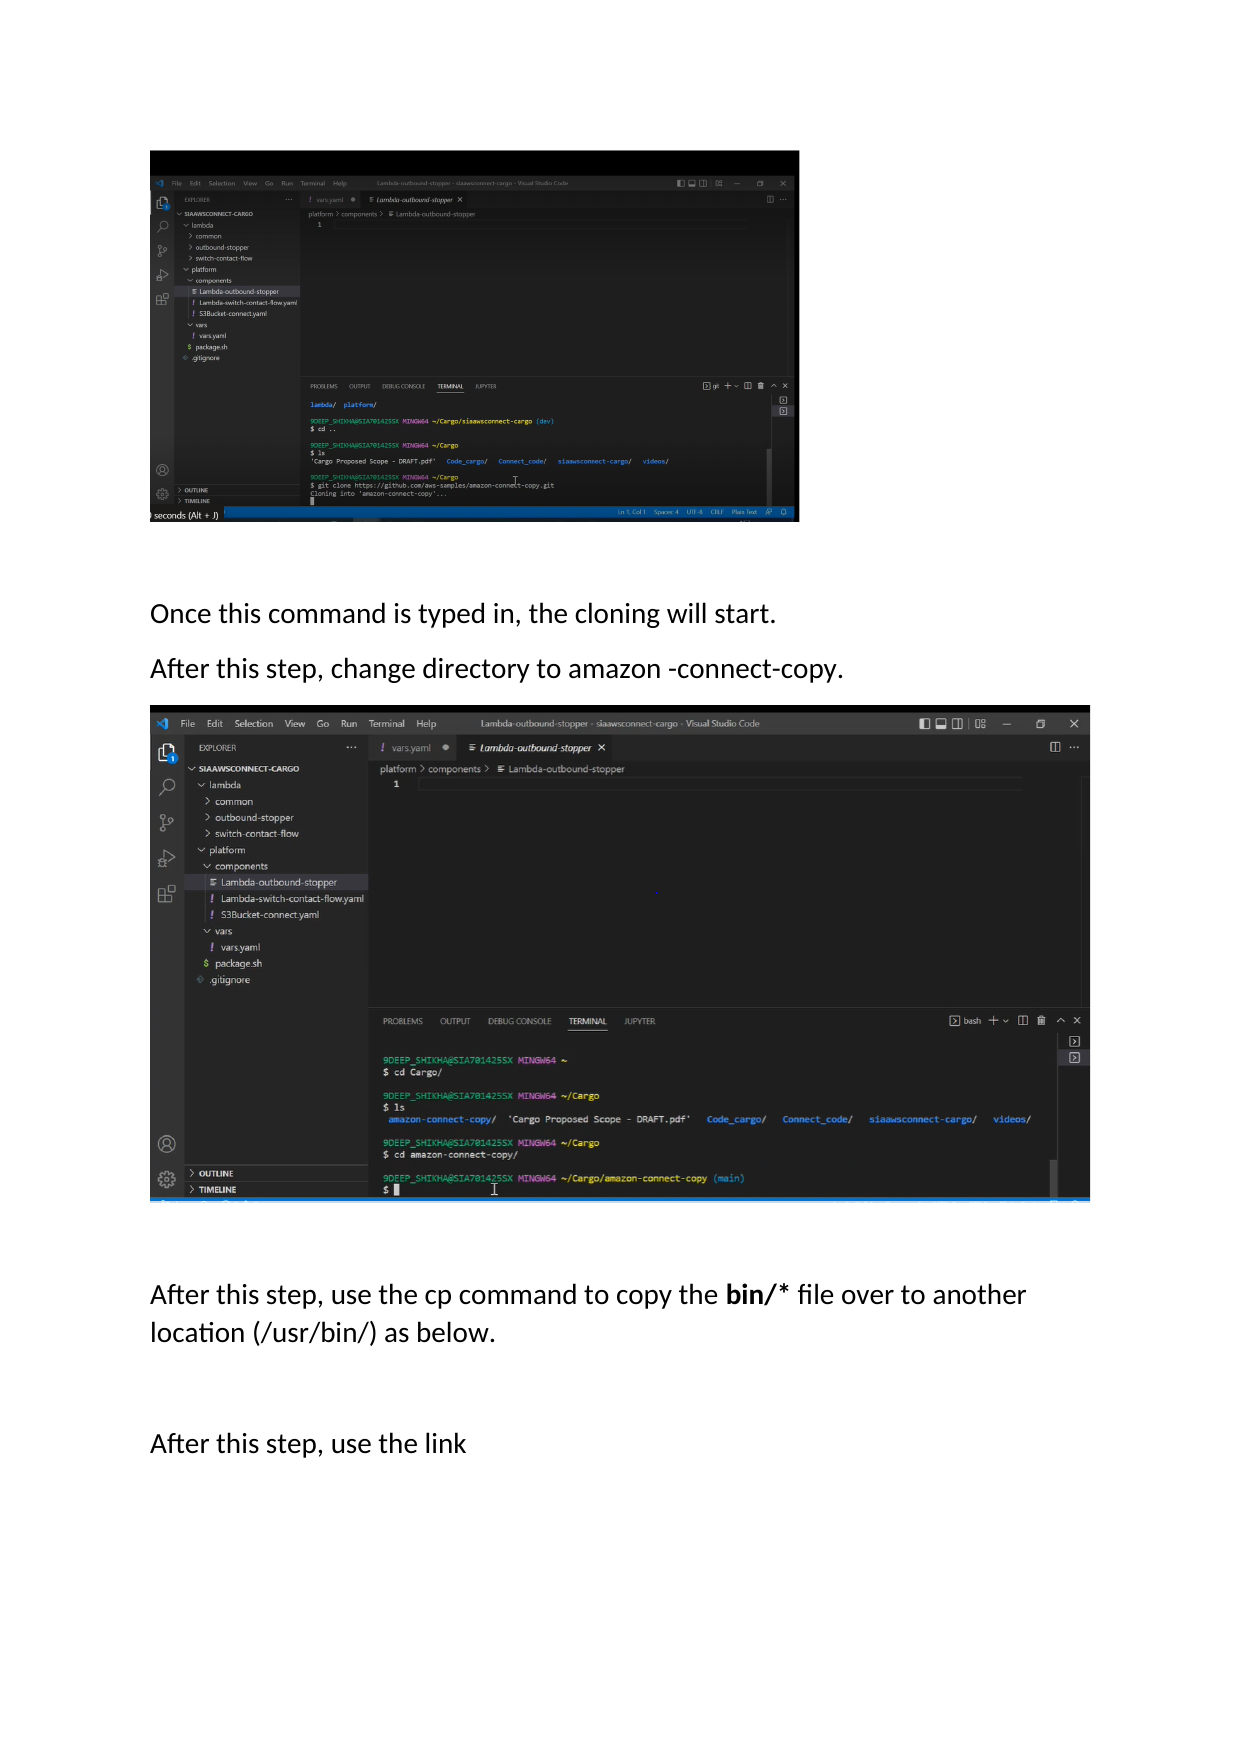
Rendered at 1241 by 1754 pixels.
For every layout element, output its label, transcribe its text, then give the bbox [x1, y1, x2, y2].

picture [150, 705, 1091, 1203]
text Once this command is typed in, the cloning will start. [150, 595, 1090, 631]
text After this step, use the link [150, 1425, 1090, 1460]
text After this step, change directory to amazon -connect-copy. [150, 650, 1090, 686]
text After this step, use the cp command to copy the bin/* file over to another location (/usr/bin/) as below. [150, 1276, 1090, 1350]
picture [150, 150, 800, 522]
